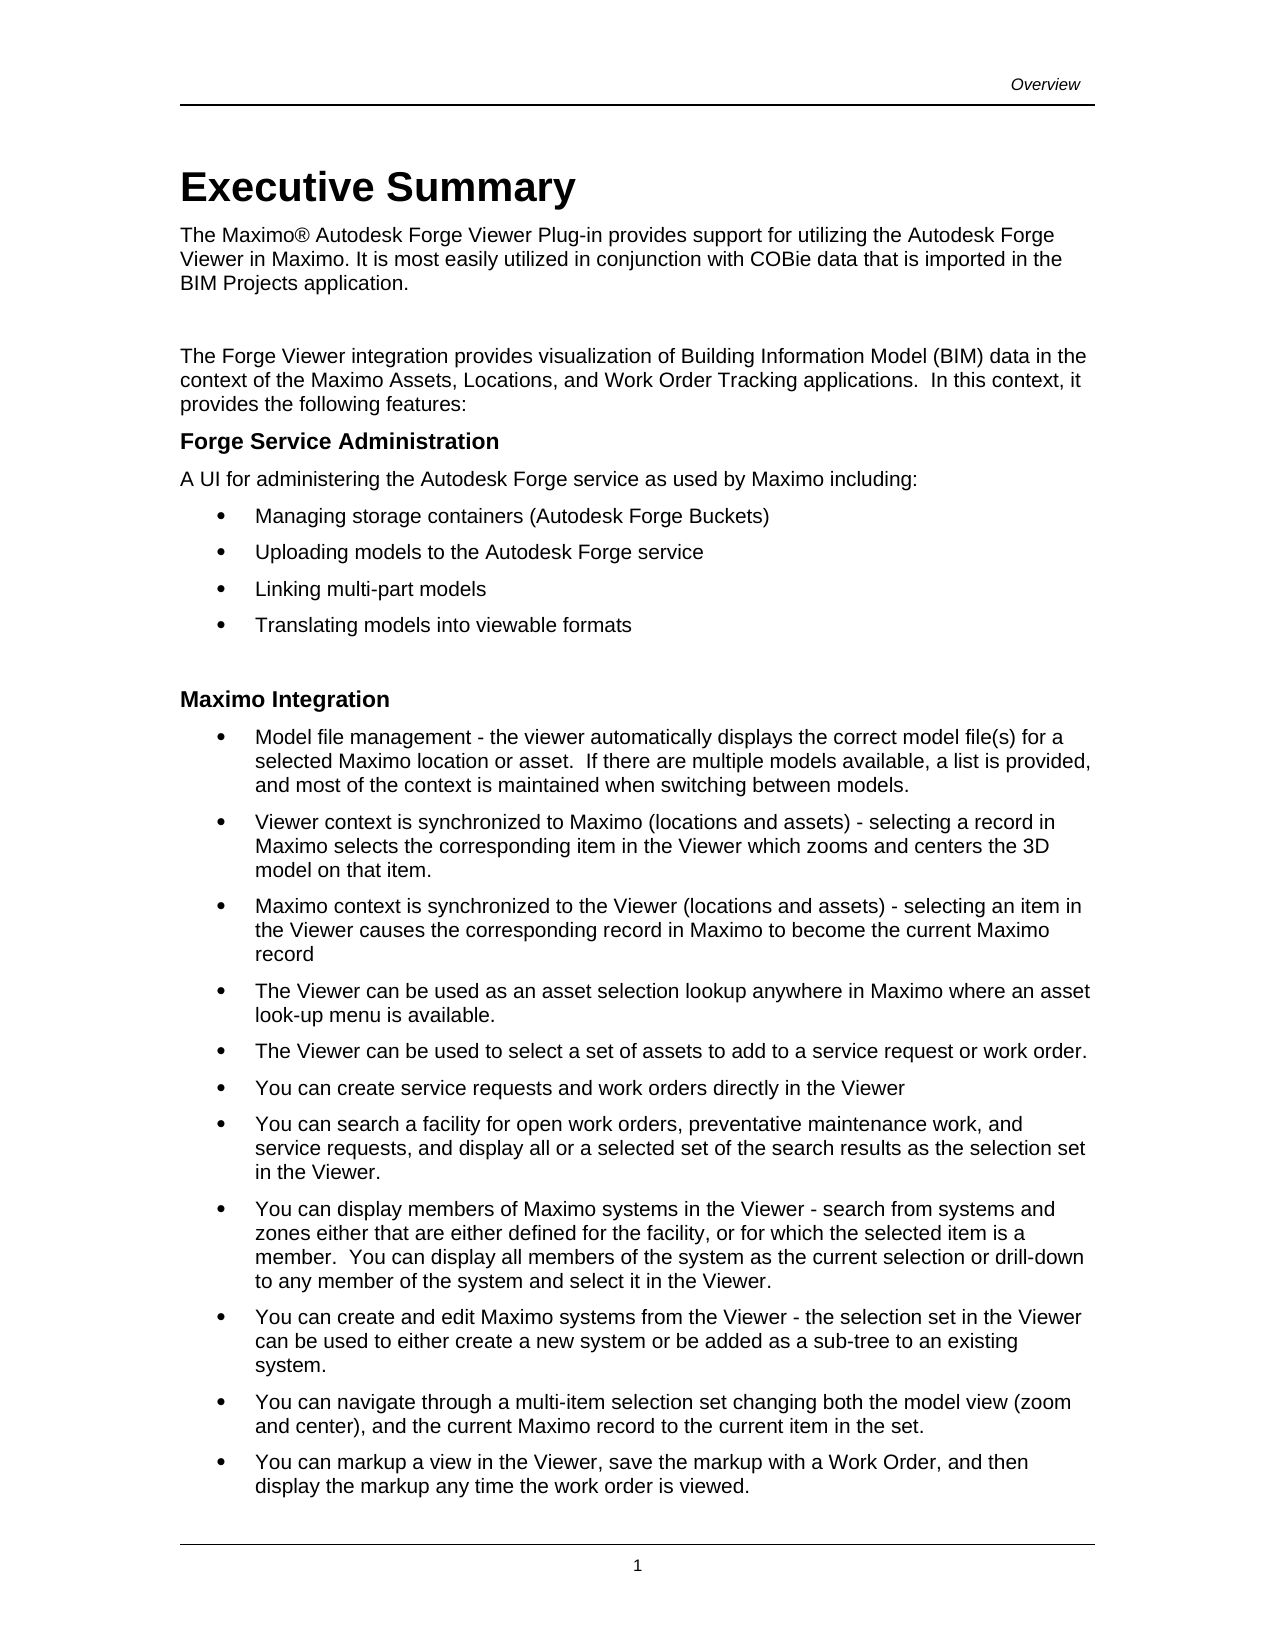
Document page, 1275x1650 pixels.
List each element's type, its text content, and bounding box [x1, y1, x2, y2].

list You can create service requests and work orders directly in the Viewer [217, 1076, 1095, 1099]
list Maximo context is synchronized to the Viewer (locations and assets) - selecting an item in the Viewer causes the corresponding record in Maximo to become the current Maximo record [217, 894, 1095, 966]
list Managing storage containers (Autodesk Forge Buckets) [217, 503, 1095, 527]
text A UI for administering the Autodesk Forge service as used by Maximo including: [180, 467, 1095, 491]
list Linking multi-part models [217, 577, 1095, 601]
text The Forge Viewer integration provides visualization of Building Information Model (BIM) data in the context of the Maximo Assets, Locations, and Work Order Tracking applications. In this context, it provides the following features: [180, 344, 1095, 416]
list Uploading models to the Autodesk Forge service [217, 540, 1095, 564]
list Model file management - the viewer automatically displays the correct model file(s) for a selected Maximo location or asset. If there are multiple models available, a list is provided, and most of the context is maintained when switching between models. [217, 725, 1095, 797]
list You can display members of Maximo systems in the Viewer - search from systems and zones either that are either defined for the facility, or for which the selected item is a member. You can display all members of the system as the current selection or drill-down to any member of the system and select it in the Viewer. [217, 1197, 1095, 1292]
list You can markup a view in the Viewer, save the markup with a Work Order, and then display the markup any time the work order is viewed. [217, 1450, 1095, 1498]
list You can navigate through a multi-item selection set changing both the model view (zoom and center), and the current Maximo record to the current item in the set. [217, 1389, 1095, 1437]
list Viewer context is synchronized to Maximo (locations and assets) - selecting a record in Maximo selects the corresponding item in the Viewer which zooms and centers the 3D model on that item. [217, 809, 1095, 881]
text The Maximo® Autodesk Forge Viewer Plug-in provides support for utilizing the Autodesk Forge Viewer in Maximo. It is most easily utilized in conjunction with COBie data that is imported in the BIM Projects application. [180, 223, 1095, 295]
list The Viewer can be used to select a set of assets to add to a service request or work order. [217, 1039, 1095, 1063]
list You can create and edit Maximo systems from the Viewer - the selection set in the Viewer can be used to either create a new system or be added as a sub-tree to an existing system. [217, 1305, 1095, 1377]
list Translating models into viewable formats [217, 613, 1095, 637]
text Executive Summary [180, 162, 1095, 210]
list The Viewer can be used as an asset selection lookup anywhere in Maximo where an asset look-up menu is available. [217, 978, 1095, 1026]
text Maximo Integration [180, 686, 1095, 712]
text Forge Service Administration [180, 428, 1095, 454]
list You can search a facility for open work orders, preventative maintenance work, and service requests, and display all or a selected set of the search results as the selection set in the Viewer. [217, 1112, 1095, 1184]
